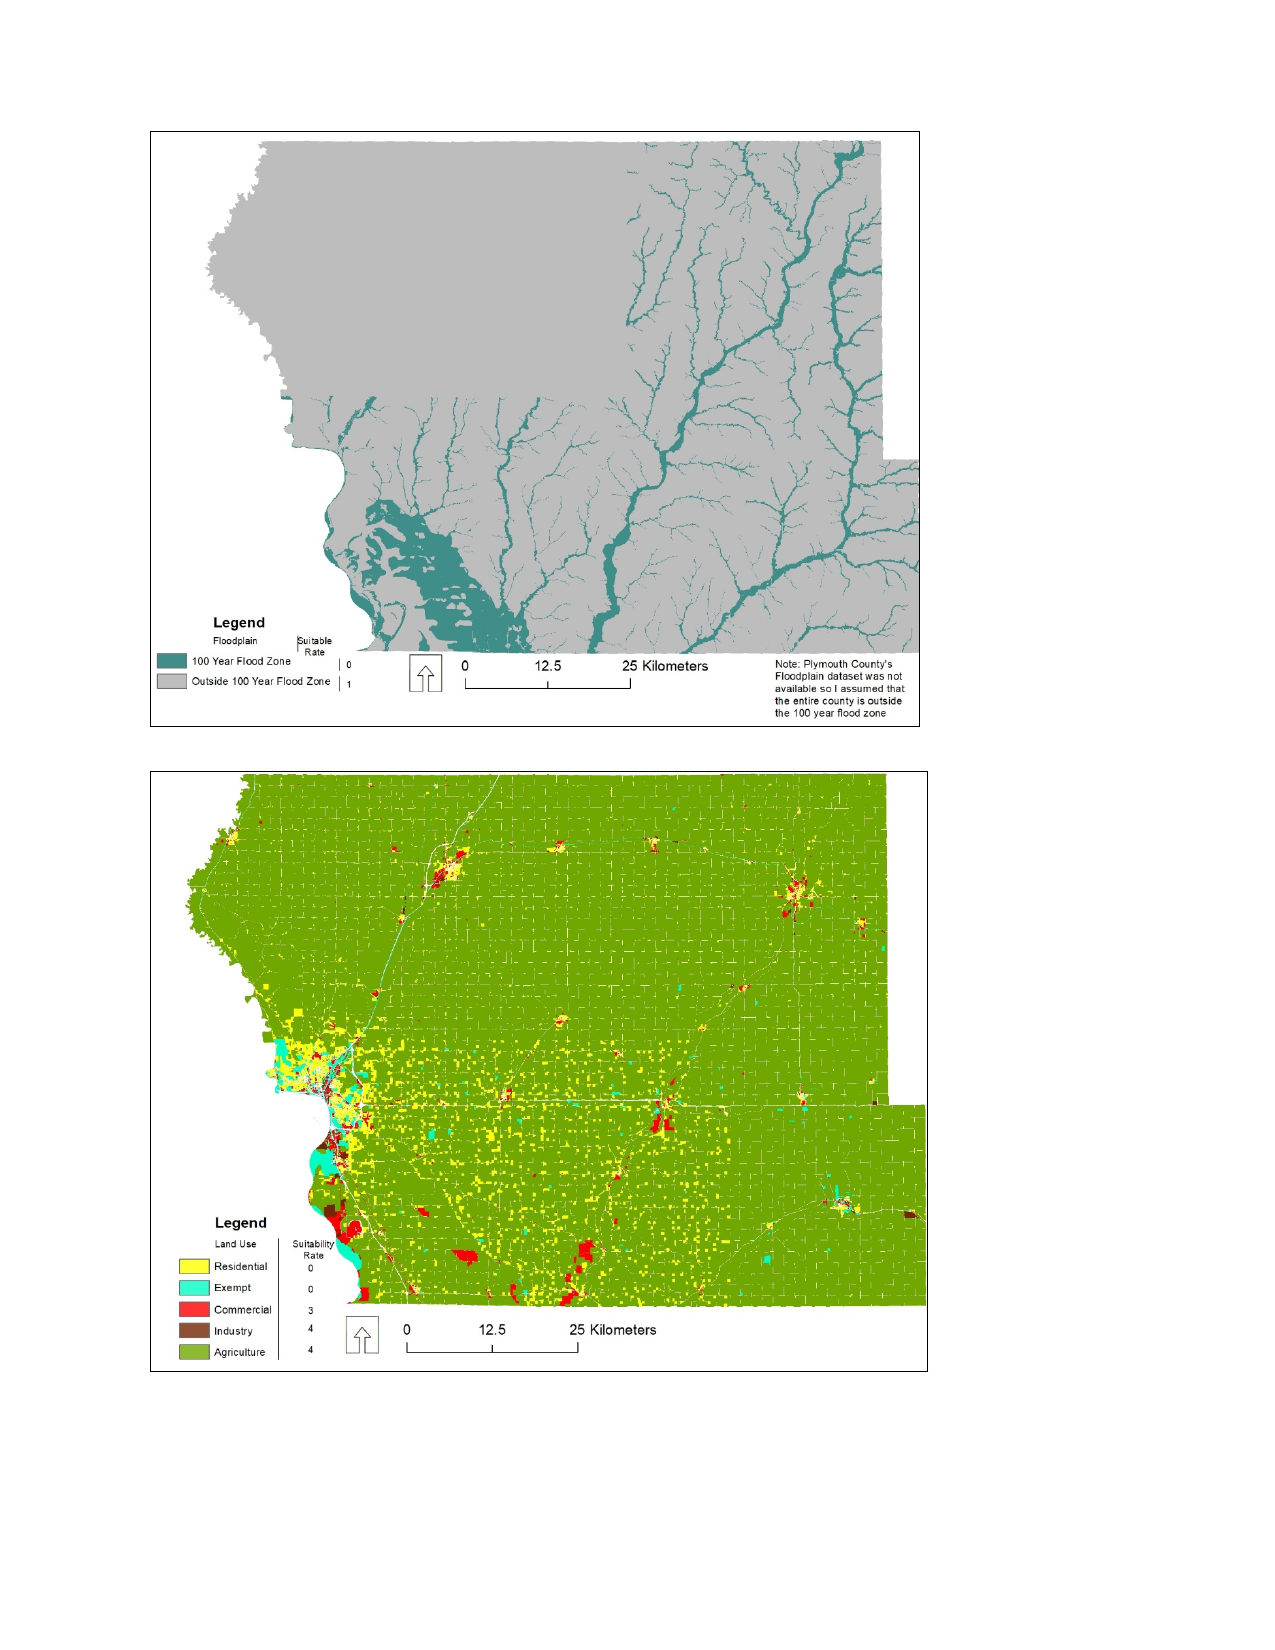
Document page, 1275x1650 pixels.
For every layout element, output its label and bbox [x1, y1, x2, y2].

picture [151, 772, 927, 1371]
picture [151, 132, 919, 726]
